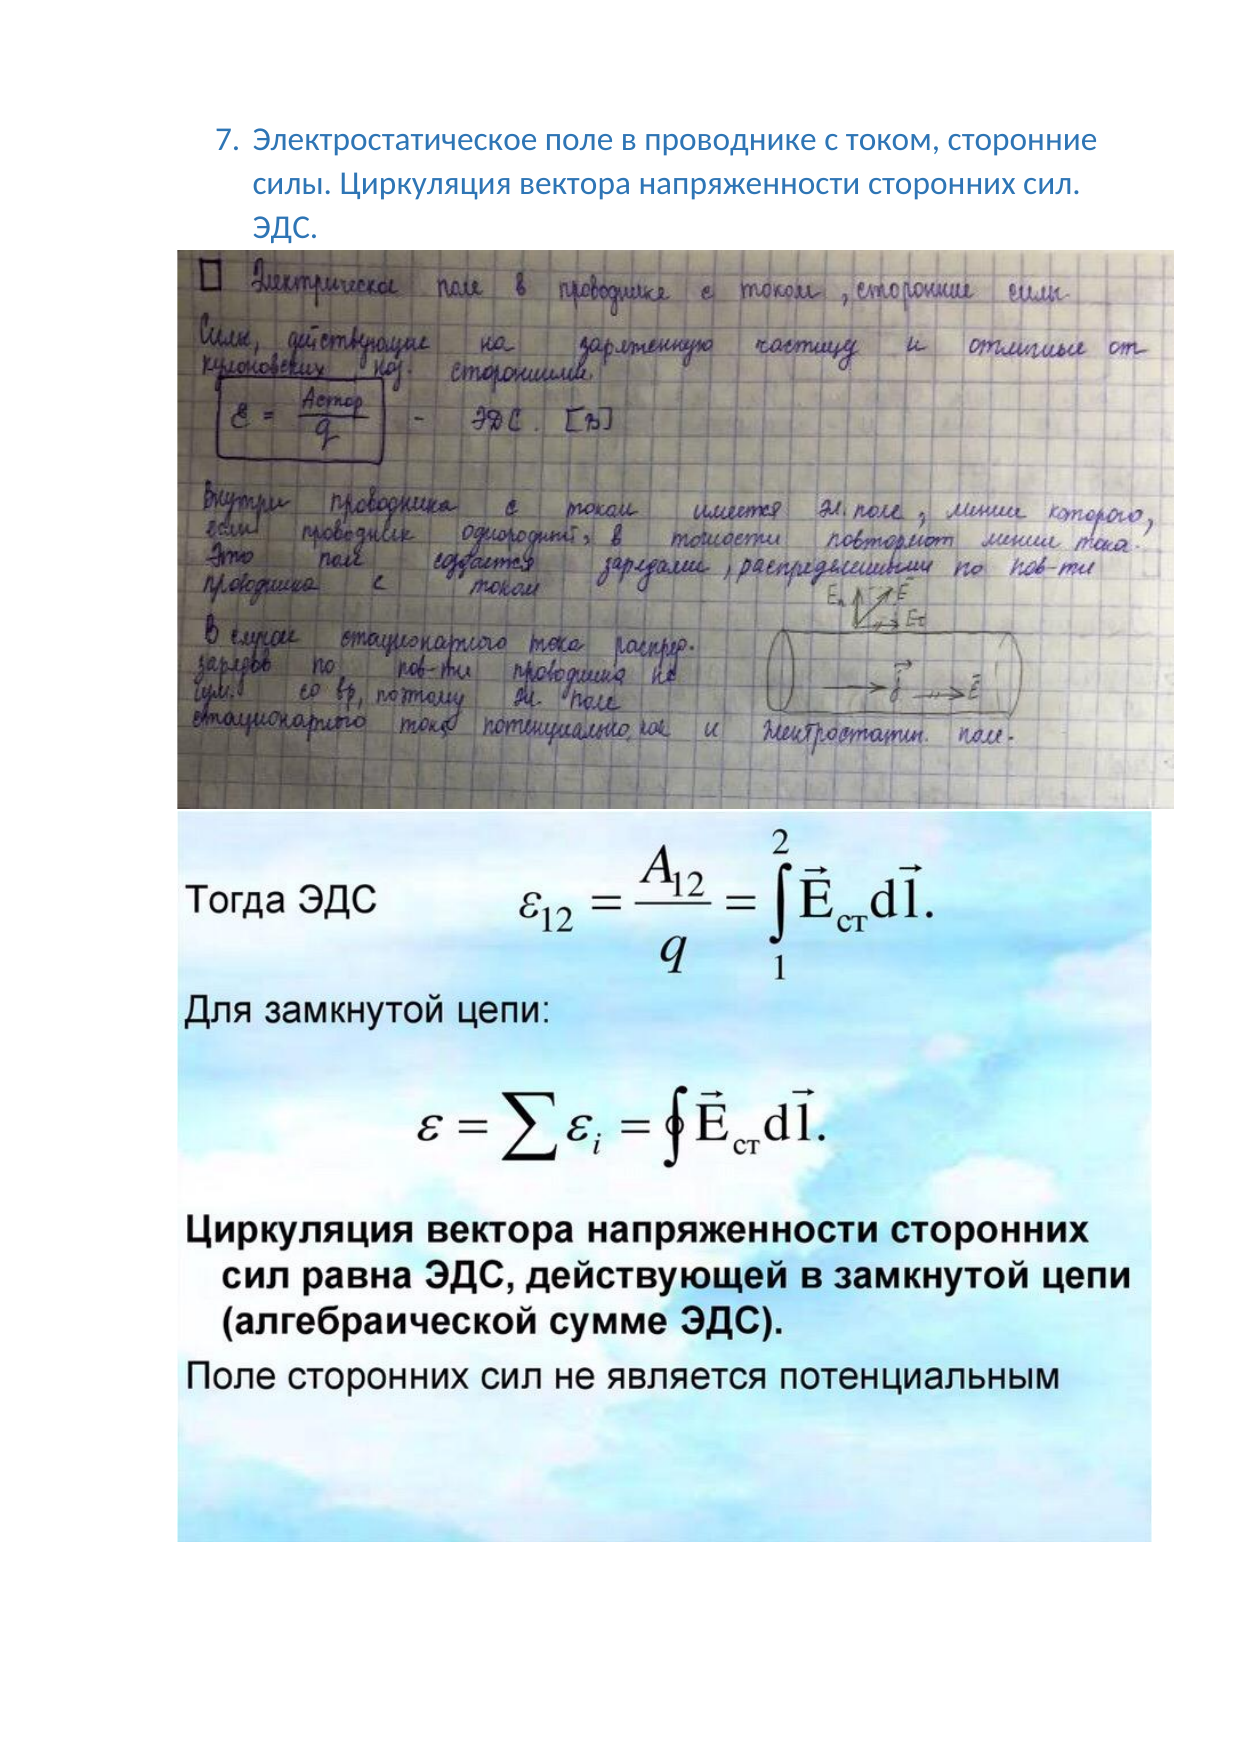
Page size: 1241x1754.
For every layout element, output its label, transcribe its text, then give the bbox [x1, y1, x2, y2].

picture [177, 250, 1174, 809]
picture [177, 811, 1152, 1542]
subtitle Электростатическое поле в проводнике с током, сторонние силы. Циркуляция вектора напряженности сторонних сил. ЭДС. [215, 118, 1152, 247]
